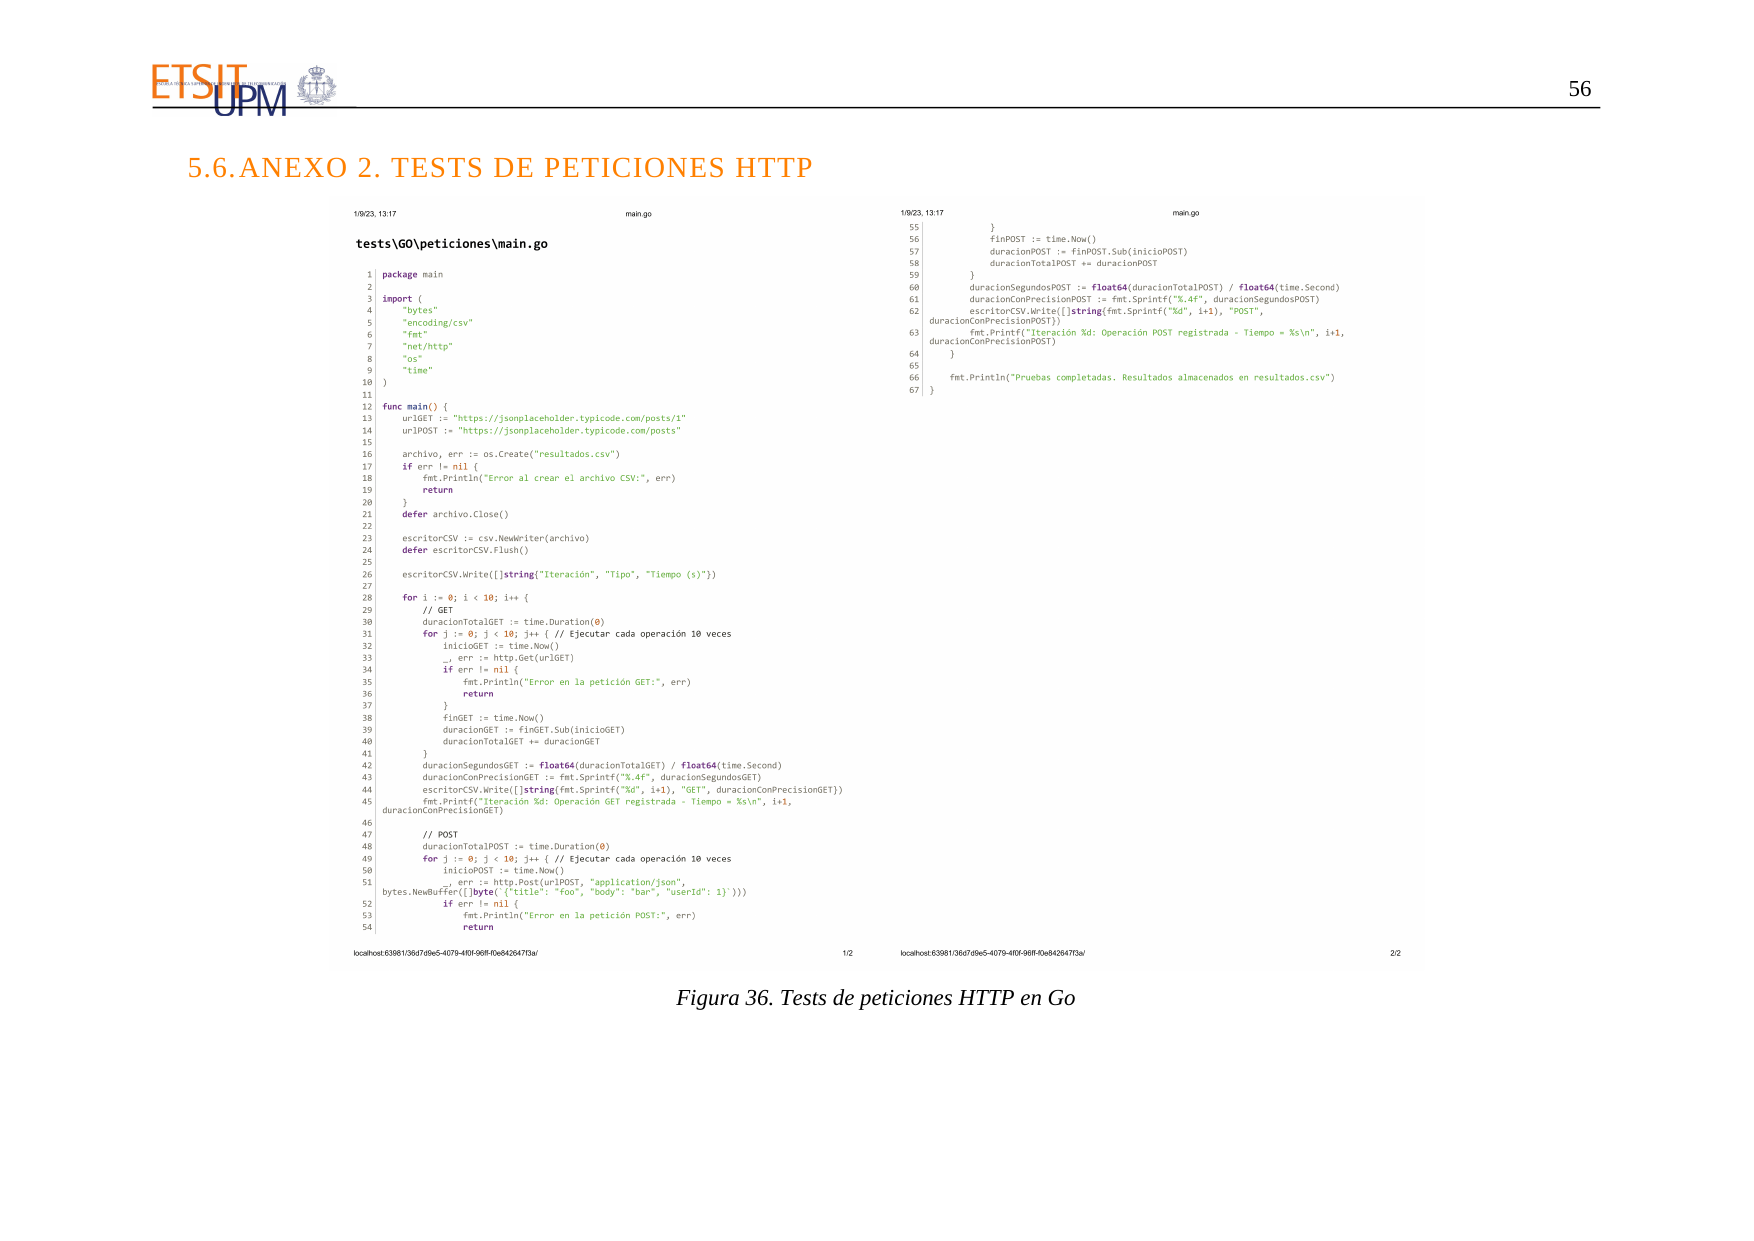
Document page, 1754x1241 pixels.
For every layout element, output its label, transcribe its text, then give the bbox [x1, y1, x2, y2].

picture [329, 196, 1425, 971]
text Figura 36. Tests de peticiones HTTP en Go [150, 983, 1604, 1010]
picture [151, 63, 338, 117]
subtitle Anexo 2. Tests de peticiones http [187, 150, 1604, 183]
